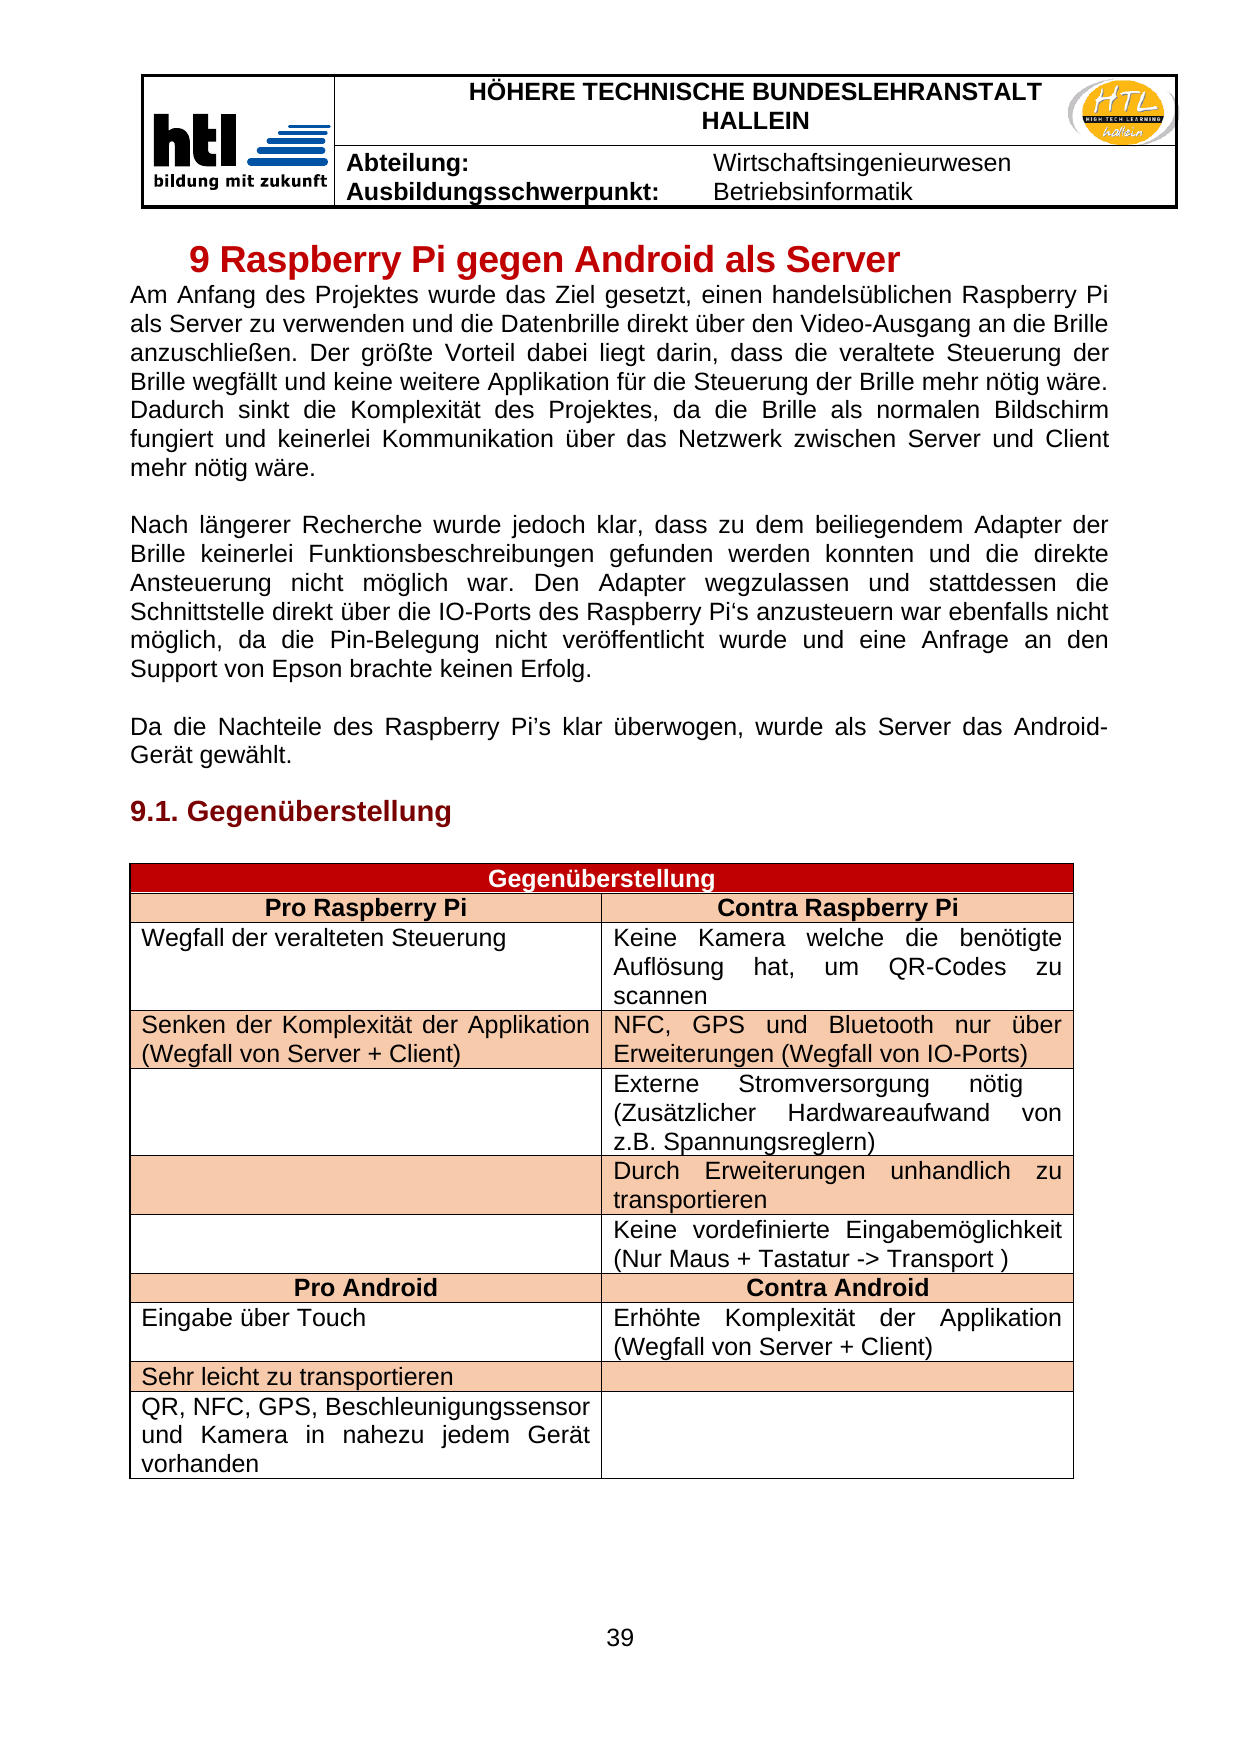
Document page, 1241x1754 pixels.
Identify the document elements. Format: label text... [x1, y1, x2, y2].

table_cell Externe Stromversorgung nötig (Zusätzlicher Hardwareaufwand von z.B. Spannungsreglern) [602, 1069, 1073, 1155]
table_cell [602, 1392, 1073, 1478]
table_cell Contra Raspberry Pi [602, 894, 1073, 922]
table_cell Keine Kamera welche die benötigte Auflösung hat, um QR-Codes zu scannen [602, 923, 1073, 1009]
table_cell NFC, GPS und Bluetooth nur über Erweiterungen (Wegfall von IO-Ports) [602, 1011, 1073, 1068]
table_cell Pro Raspberry Pi [131, 894, 601, 922]
table_cell Senken der Komplexität der Applikation (Wegfall von Server + Client) [131, 1011, 601, 1068]
text Da die Nachteile des Raspberry Pi’s klar überwogen, wurde als Server das Android-Gerät gewählt. [130, 712, 1110, 769]
table_cell [602, 1362, 1073, 1391]
table_cell Durch Erweiterungen unhandlich zu transportieren [602, 1156, 1073, 1214]
table_cell [131, 1156, 601, 1214]
text Am Anfang des Projektes wurde das Ziel gesetzt, einen handelsüblichen Raspberry Pi als Server zu verwenden und die Datenbrille direkt über den Video-Ausgang an die Brille anzuschließen. Der größte Vorteil dabei liegt darin, dass die veraltete Steuerung der Brille wegfällt und keine weitere Applikation für die Steuerung der Brille mehr nötig wäre. Dadurch sinkt die Komplexität des Projektes, da die Brille als normalen Bildschirm fungiert und keinerlei Kommunikation über das Netzwerk zwischen Server und Client mehr nötig wäre. [130, 280, 1110, 482]
subtitle 9 Raspberry Pi gegen Android als Server [189, 237, 1110, 280]
table_cell [131, 1069, 601, 1155]
table_cell Wegfall der veralteten Steuerung [131, 923, 601, 1009]
table_cell [131, 1215, 601, 1272]
table_cell Erhöhte Komplexität der Applikation (Wegfall von Server + Client) [602, 1303, 1073, 1361]
table_cell Contra Android [602, 1274, 1073, 1302]
table_cell Keine vordefinierte Eingabemöglichkeit (Nur Maus + Tastatur -> Transport ) [602, 1215, 1073, 1272]
table_header Gegenüberstellung [131, 864, 1073, 892]
table_cell QR, NFC, GPS, Beschleunigungssensor und Kamera in nahezu jedem Gerät vorhanden [131, 1392, 601, 1478]
picture [1067, 78, 1175, 145]
table_cell Sehr leicht zu transportieren [131, 1362, 601, 1391]
subtitle 9.1. Gegenüberstellung [130, 794, 1110, 828]
table_cell Pro Android [131, 1274, 601, 1302]
text Nach längerer Recherche wurde jedoch klar, dass zu dem beiliegendem Adapter der Brille keinerlei Funktionsbeschreibungen gefunden werden konnten und die direkte Ansteuerung nicht möglich war. Den Adapter wegzulassen und stattdessen die Schnittstelle direkt über die IO-Ports des Raspberry Pi‘s anzusteuern war ebenfalls nicht möglich, da die Pin-Belegung nicht veröffentlicht wurde und eine Anfrage an den Support von Epson brachte keinen Erfolg. [130, 510, 1110, 683]
table_cell Eingabe über Touch [131, 1303, 601, 1361]
